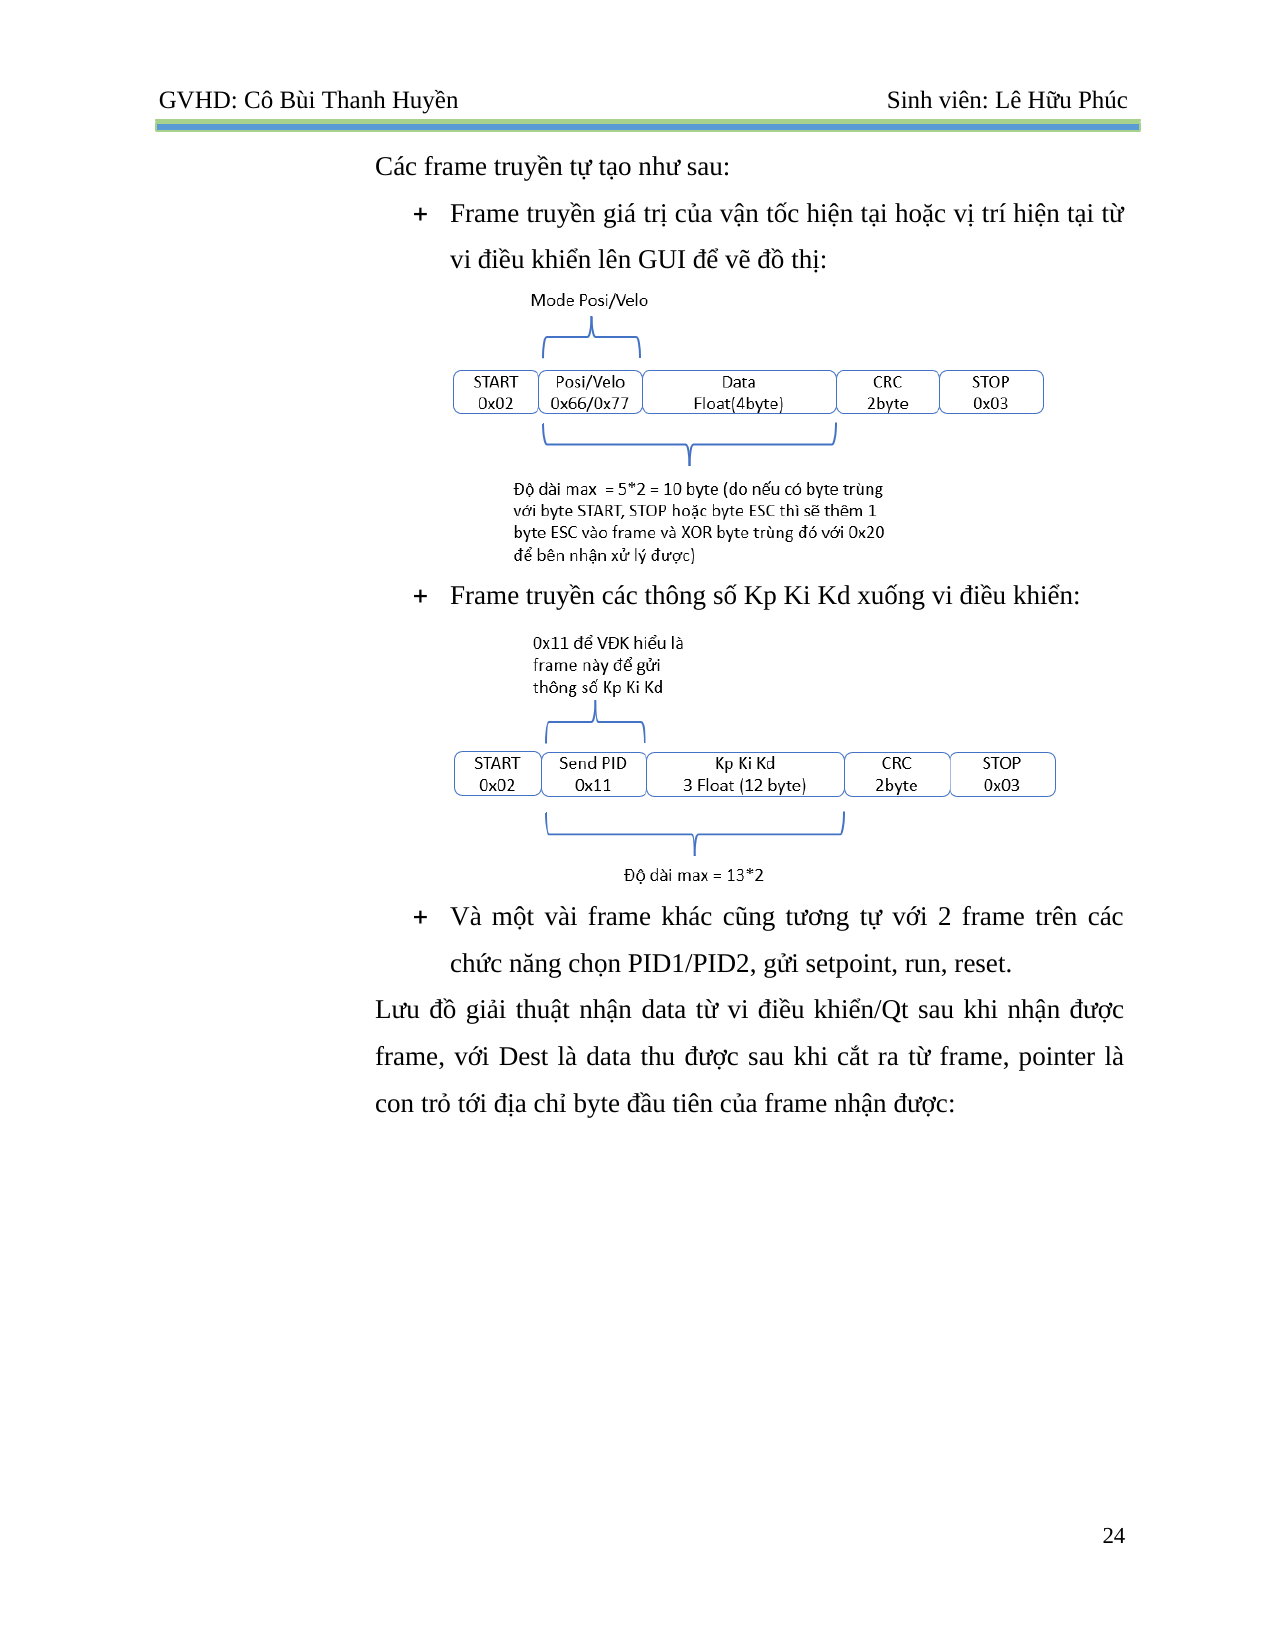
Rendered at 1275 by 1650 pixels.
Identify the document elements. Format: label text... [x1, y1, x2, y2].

list Và một vài frame khác cũng tương tự với 2 frame trên các chức năng chọn PID1/PID2, gửi setpoint, run, reset. [412, 900, 1125, 978]
list Frame truyền giá trị của vận tốc hiện tại hoặc vị trí hiện tại từ vi điều khiển lên GUI để vẽ đồ thị: [412, 197, 1125, 274]
picture [450, 290, 1045, 564]
text Các frame truyền tự tạo như sau: [375, 150, 1125, 181]
picture [450, 626, 1059, 885]
list Frame truyền các thông số Kp Ki Kd xuống vi điều khiển: [412, 579, 1125, 611]
text Lưu đồ giải thuật nhận data từ vi điều khiển/Qt sau khi nhận được frame, với Dest là data thu được sau khi cắt ra từ frame, pointer là con trỏ tới địa chỉ byte đầu tiên của frame nhận được: [375, 994, 1125, 1118]
